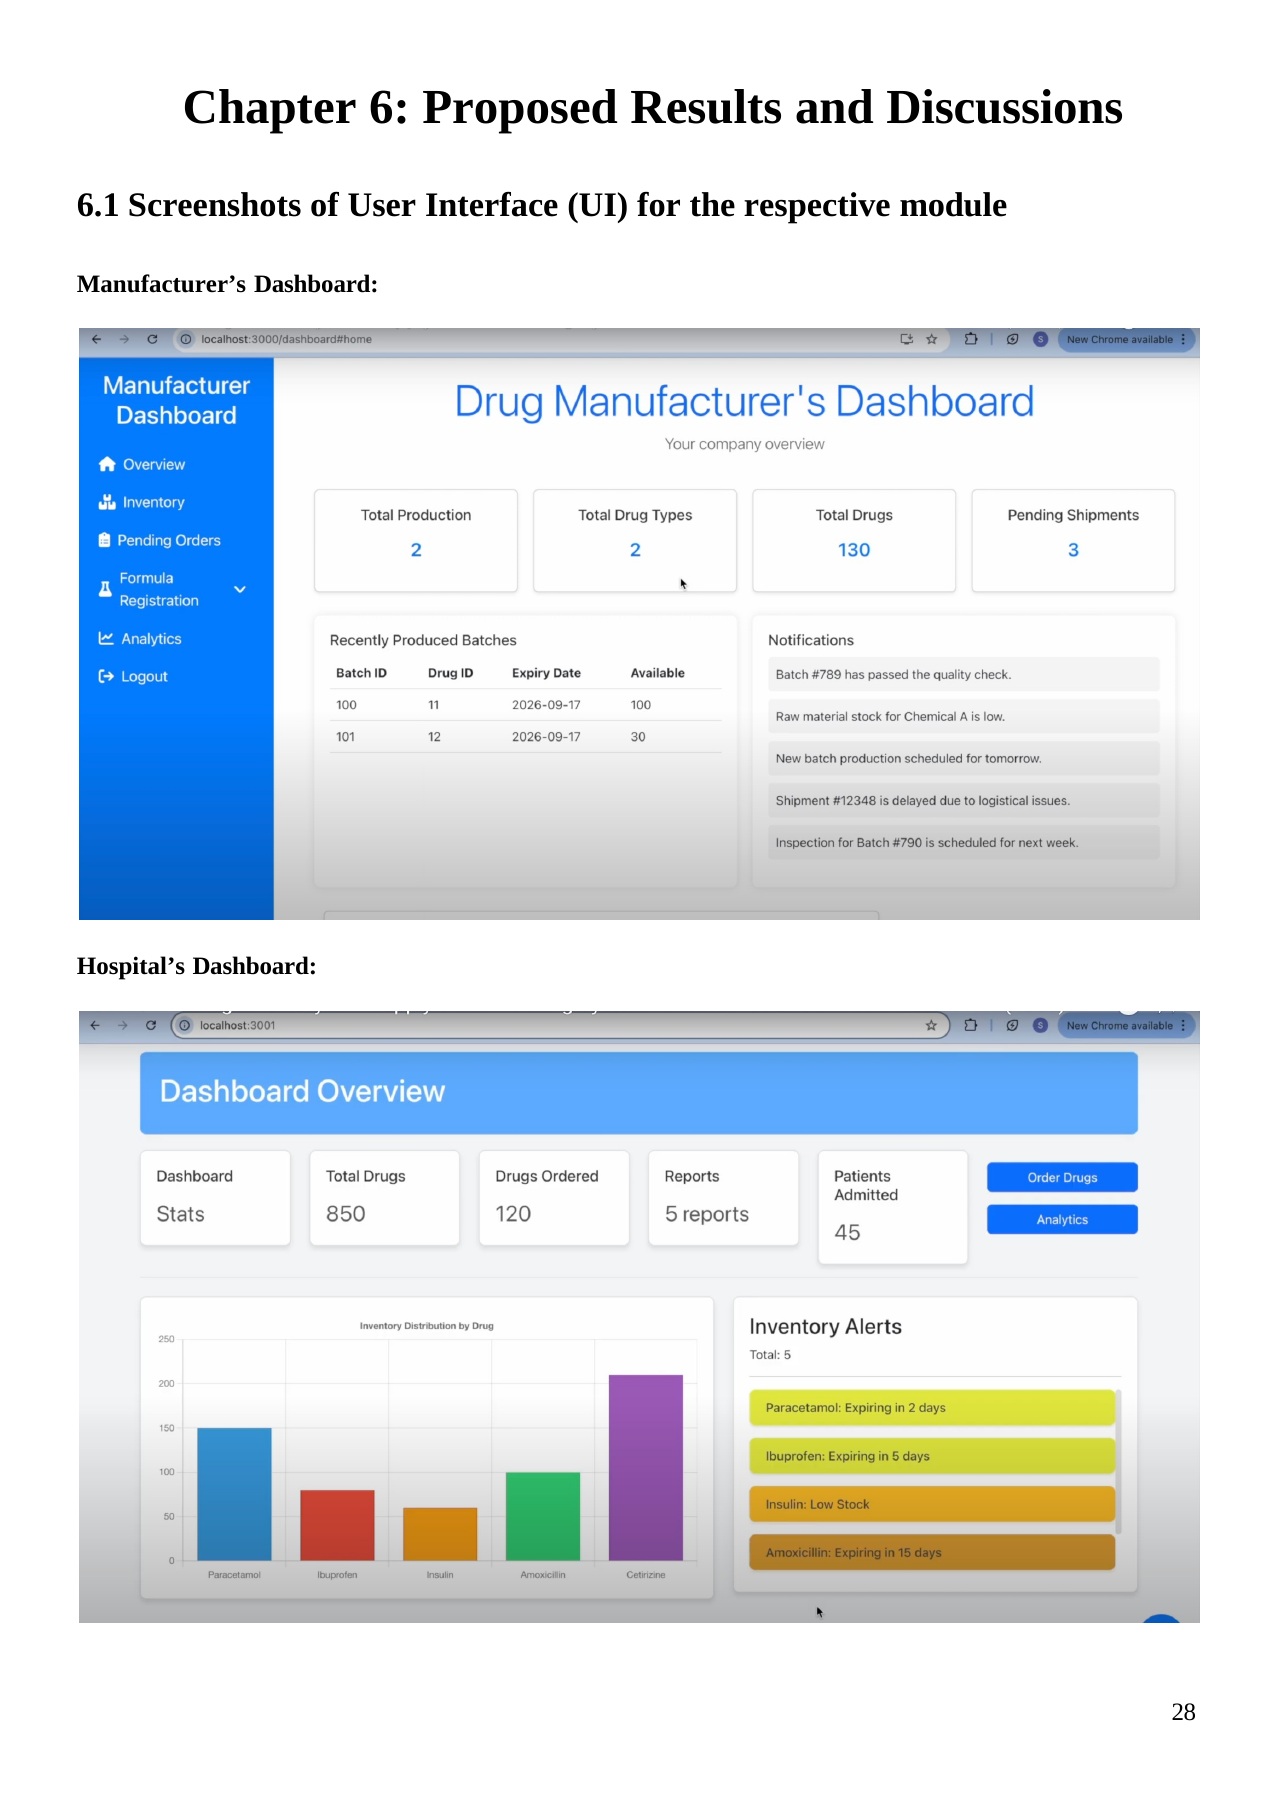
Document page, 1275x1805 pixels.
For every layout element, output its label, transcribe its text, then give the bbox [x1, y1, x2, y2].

subtitle Manufacturer’s Dashboard: [77, 269, 1210, 298]
text Hospital’s Dashboard: [77, 951, 1210, 980]
text 28 [62, 1697, 1196, 1726]
subtitle Chapter 6: Proposed Results and Discussions [182, 78, 1210, 134]
picture [0, 0, 1275, 1804]
subtitle Screenshots of User Interface (UI) for the respective module [77, 184, 1210, 223]
